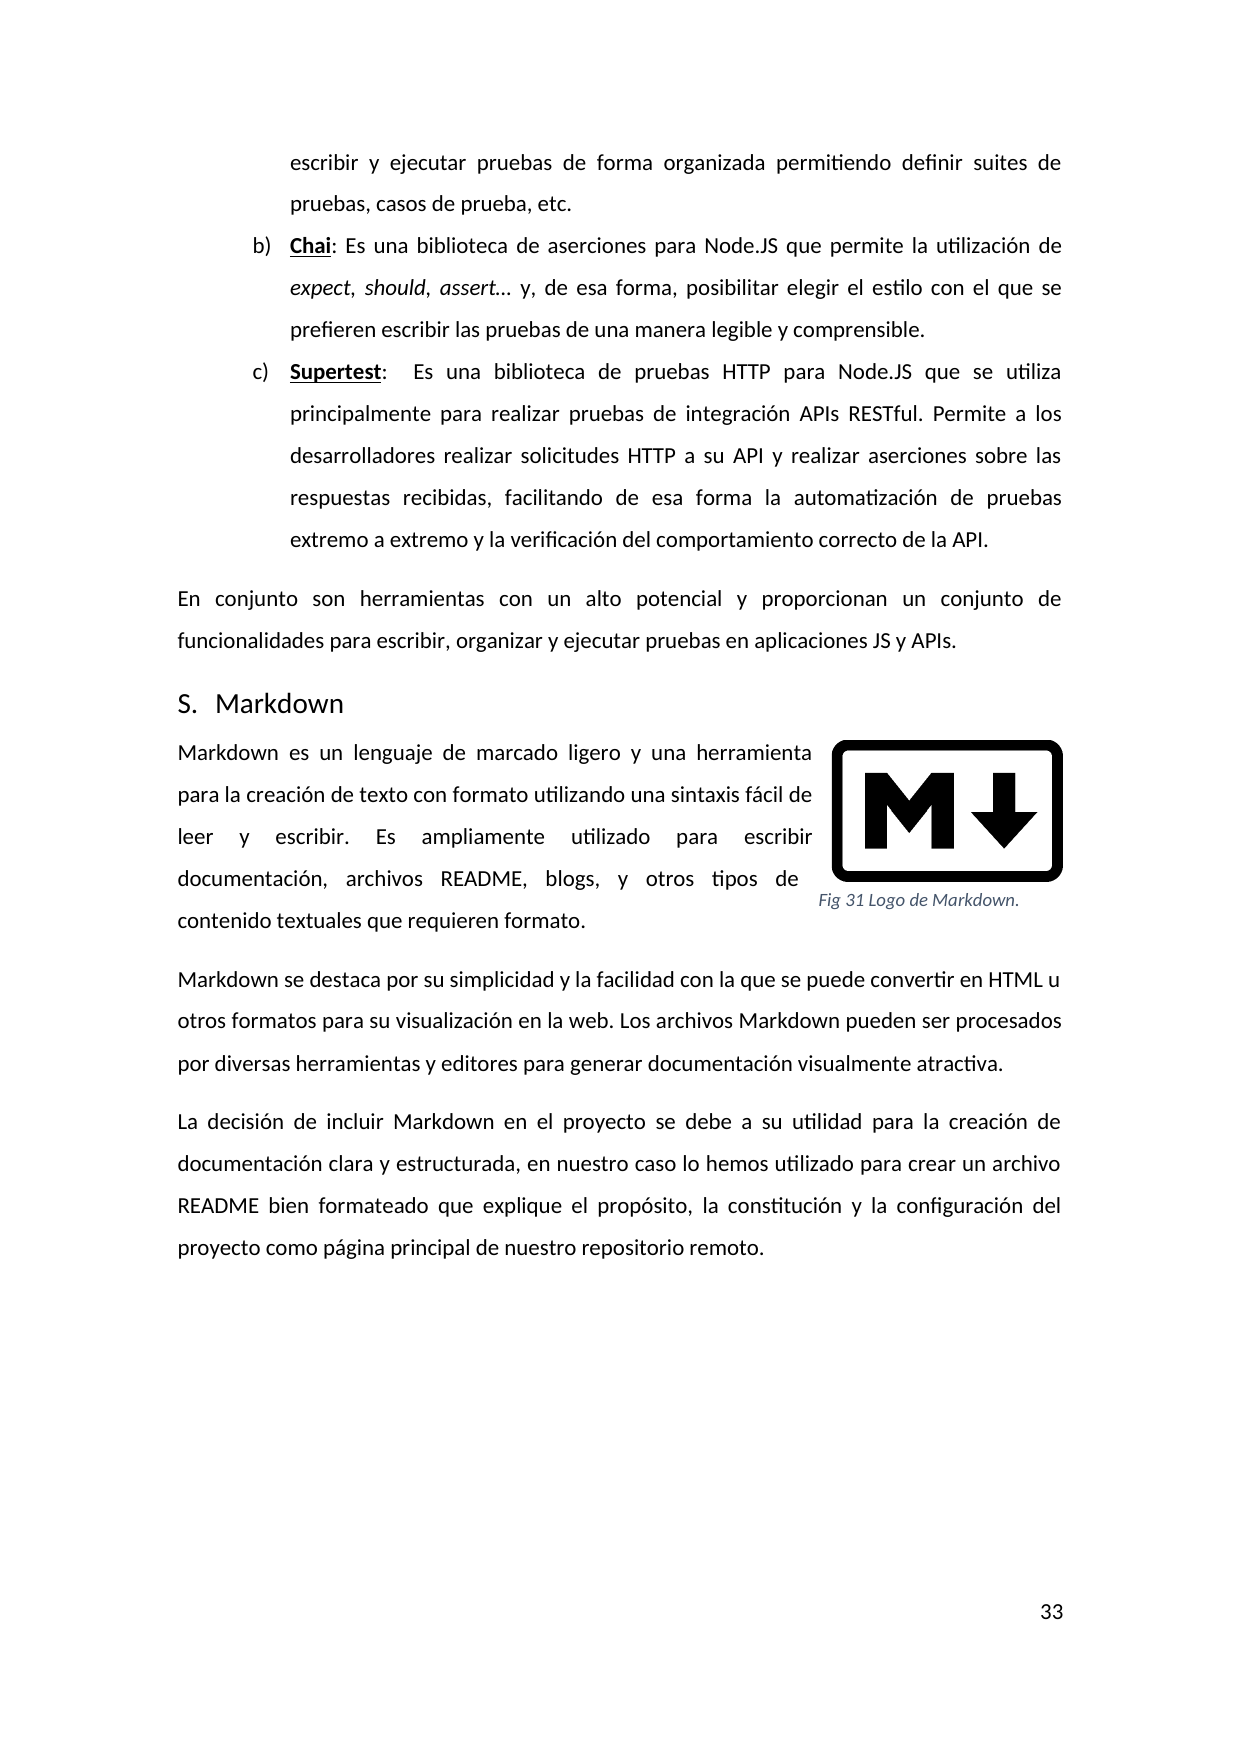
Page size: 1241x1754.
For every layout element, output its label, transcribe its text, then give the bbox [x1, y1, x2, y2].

text Markdown se destaca por su simplicidad y la facilidad con la que se puede convertir en HTML u otros formatos para su visualización en la web. Los archivos Markdown pueden ser procesados por diversas herramientas y editores para generar documentación visualmente atractiva. [177, 965, 1063, 1077]
list Chai: Es una biblioteca de aserciones para Node.JS que permite la utilización de expect, should, assert… y, de esa forma, posibilitar elegir el estilo con el que se prefieren escribir las pruebas de una manera legible y comprensible. [252, 232, 1063, 343]
text En conjunto son herramientas con un alto potencial y proporcionan un conjunto de funcionalidades para escribir, organizar y ejecutar pruebas en aplicaciones JS y APIs. [177, 584, 1063, 654]
picture [831, 740, 1063, 882]
list Markdown [177, 685, 1063, 720]
list Supertest: Es una biblioteca de pruebas HTTP para Node.JS que se utiliza principalmente para realizar pruebas de integración APIs RESTful. Permite a los desarrolladores realizar solicitudes HTTP a su API y realizar aserciones sobre las respuestas recibidas, facilitando de esa forma la automatización de pruebas extremo a extremo y la verificación del comportamiento correcto de la API. [252, 357, 1063, 553]
text La decisión de incluir Markdown en el proyecto se debe a su utilidad para la creación de documentación clara y estructurada, en nuestro caso lo hemos utilizado para crear un archivo README bien formateado que explique el propósito, la constitución y la configuración del proyecto como página principal de nuestro repositorio remoto. [177, 1107, 1063, 1261]
text Markdown es un lenguaje de marcado ligero y una herramienta para la creación de texto con formato utilizando una sintaxis fácil de leer y escribir. Es ampliamente utilizado para escribir documentación, archivos README, blogs, y otros tipos de contenido textuales que requieren formato. [177, 738, 1063, 934]
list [252, 148, 1063, 218]
